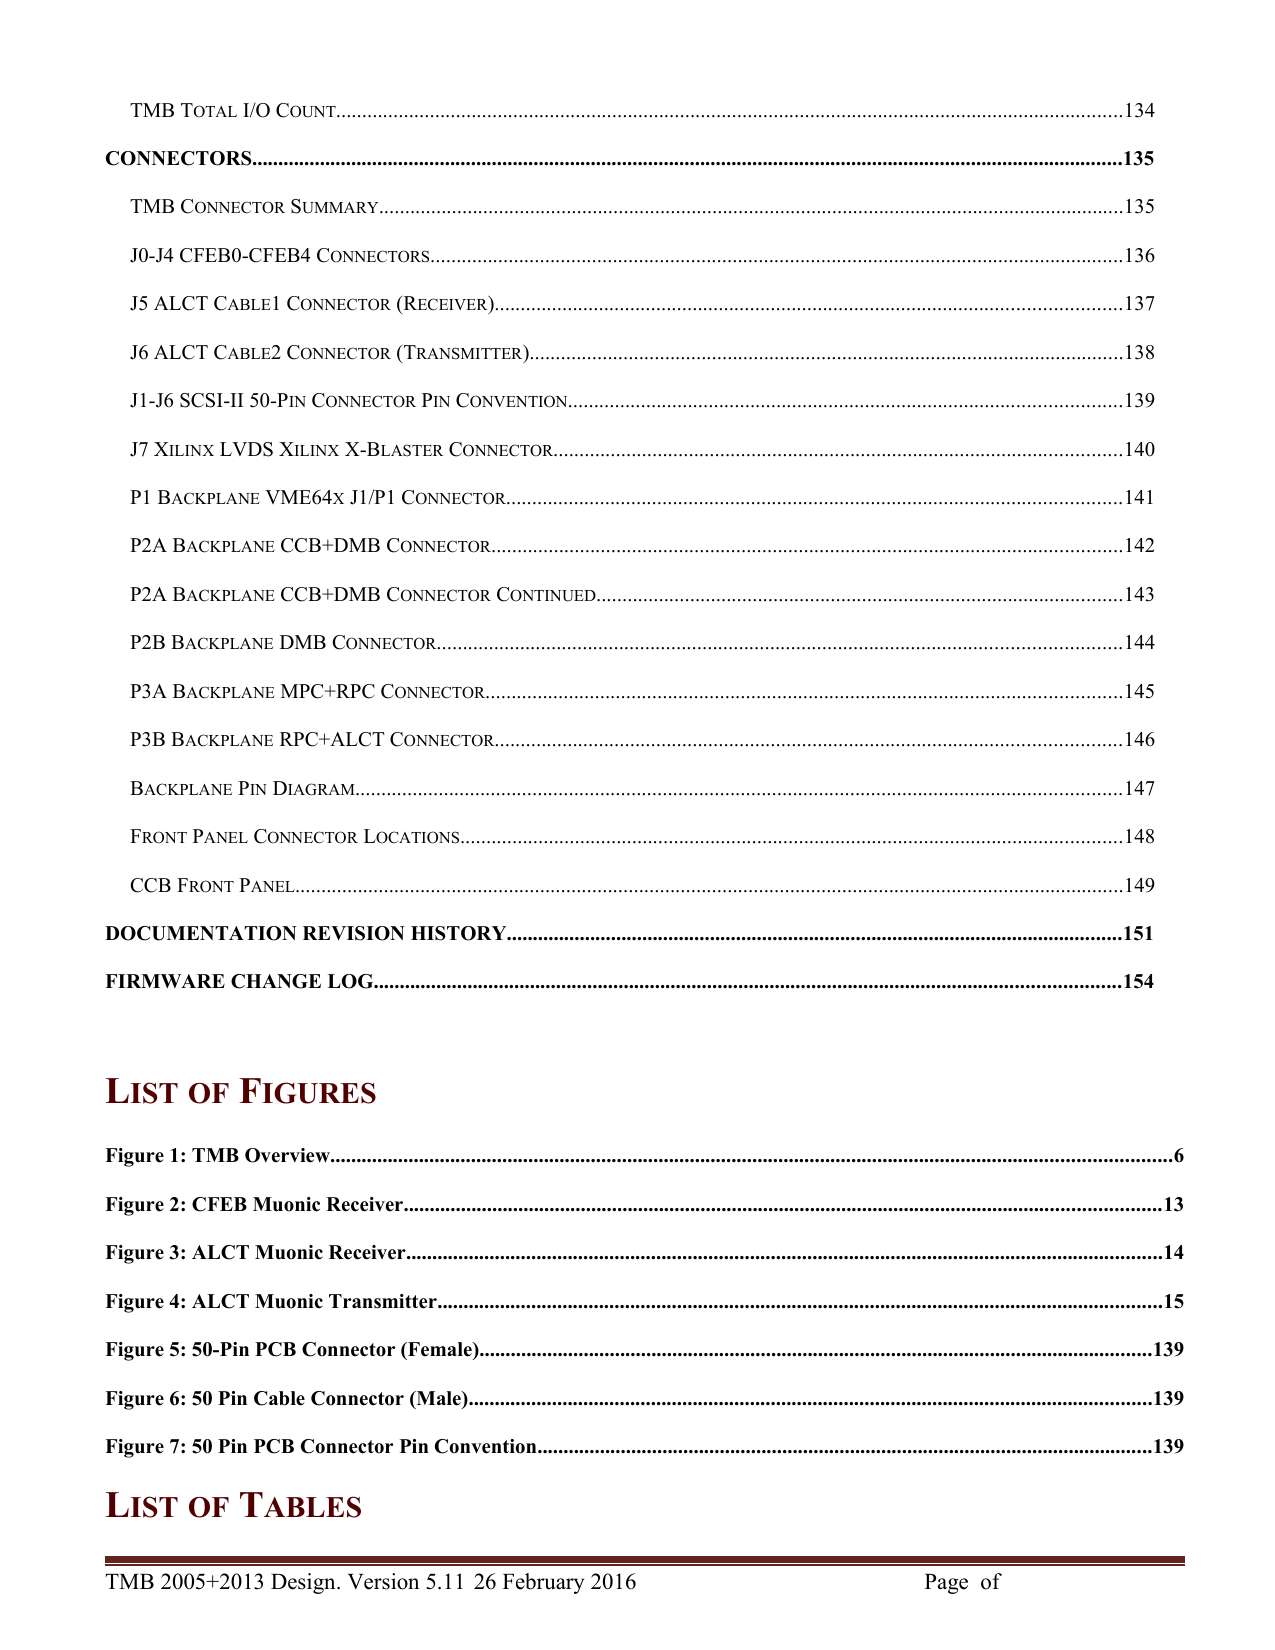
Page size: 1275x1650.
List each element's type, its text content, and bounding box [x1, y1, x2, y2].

text Figure 5: 50-Pin PCB Connector (Female) 139 [105, 1337, 1185, 1361]
text Figure 6: 50 Pin Cable Connector (Male) 139 [105, 1386, 1185, 1410]
subtitle List of Tables [105, 1482, 1185, 1526]
text Figure 4: ALCT Muonic Transmitter 15 [105, 1289, 1185, 1313]
subtitle List of Figures [105, 1069, 1185, 1112]
text Figure 1: TMB Overview. 6 [105, 1143, 1185, 1167]
text Figure 3: ALCT Muonic Receiver 14 [105, 1240, 1185, 1264]
text Figure 2: CFEB Muonic Receiver 13 [105, 1192, 1185, 1216]
text Figure 7: 50 Pin PCB Connector Pin Convention 139 [105, 1434, 1185, 1458]
